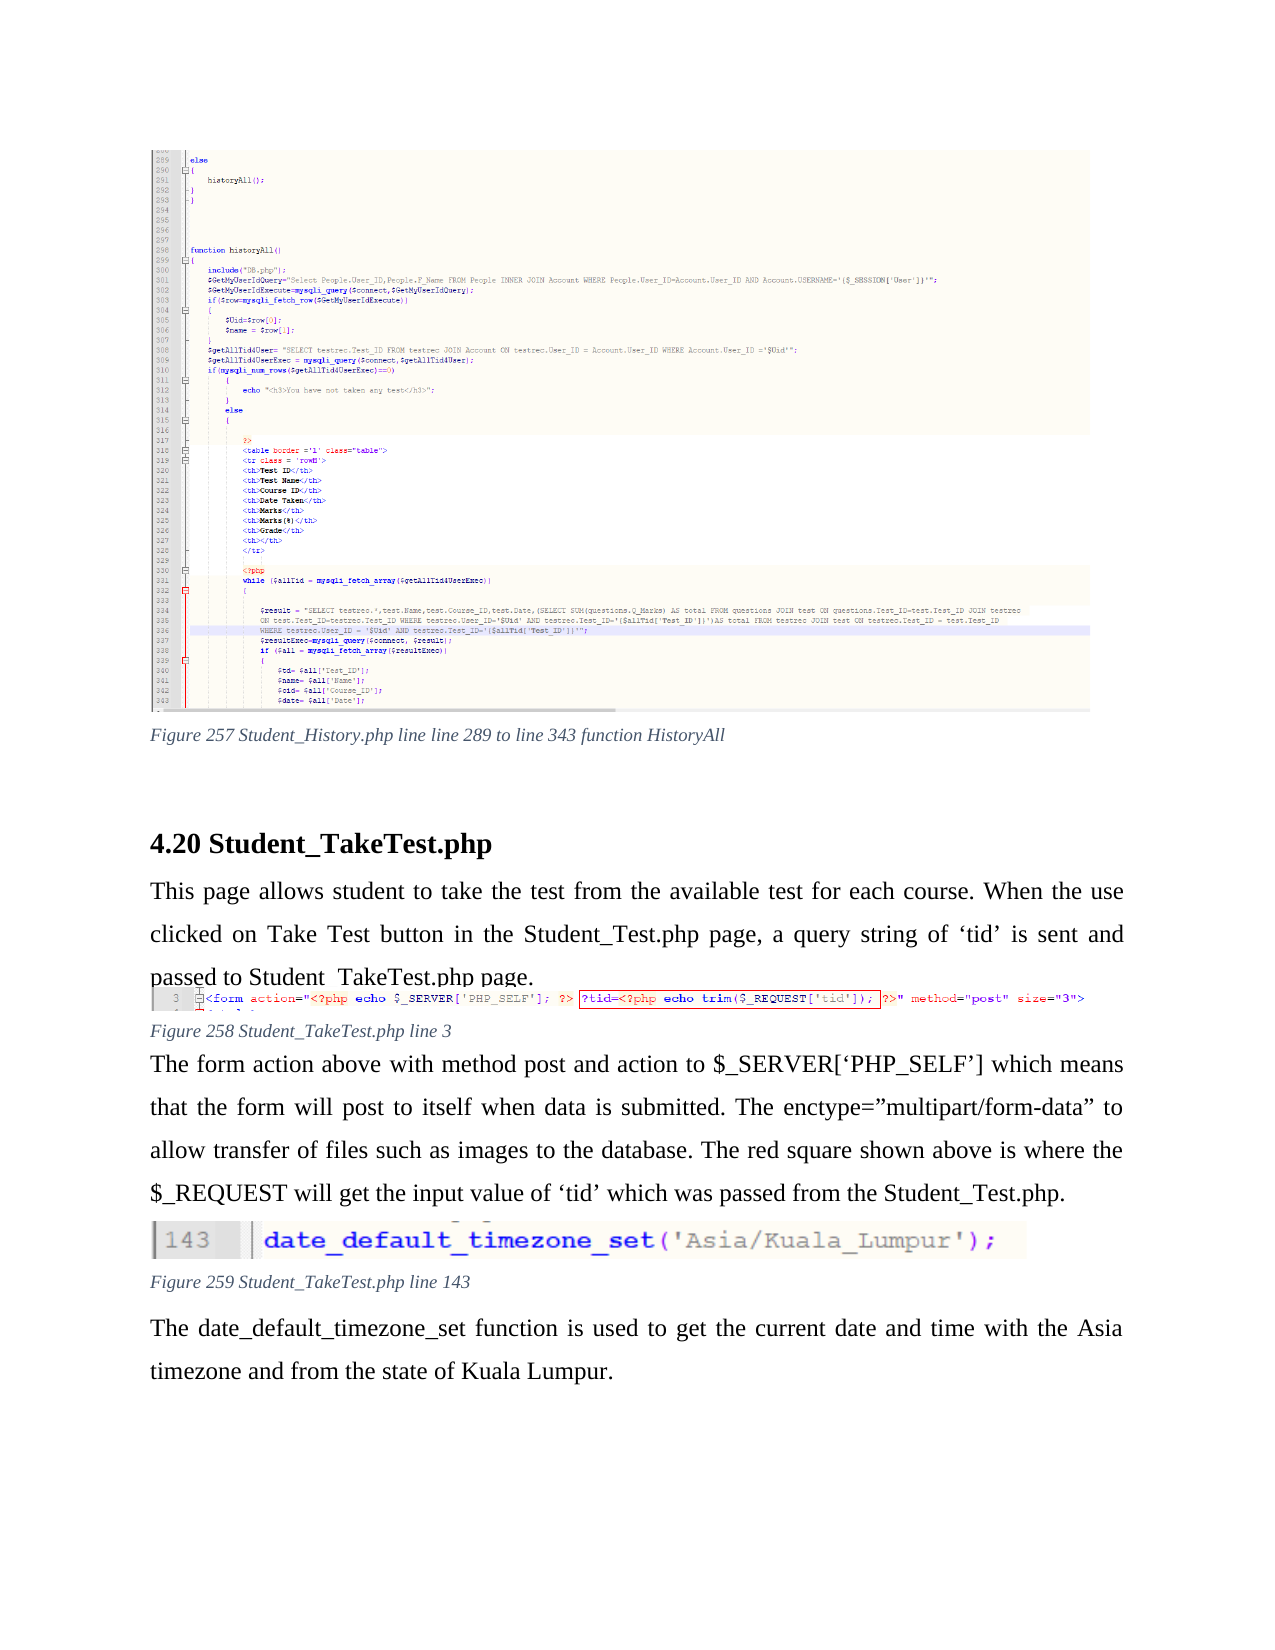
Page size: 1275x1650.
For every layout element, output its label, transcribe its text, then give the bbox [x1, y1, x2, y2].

picture [150, 987, 1091, 1011]
picture [150, 1221, 1027, 1259]
text This page allows student to take the test from the available test for each course. When the use clicked on Take Test button in the Student_Test.php page, a query string of ‘tid’ is sent and passed to Student_TakeTest.php page. [150, 876, 1125, 991]
picture [150, 150, 1091, 712]
subtitle 4.20 Student_TakeTest.php [150, 826, 1125, 859]
text The form action above with method post and action to $_SERVER[‘PHP_SELF’] which means that the form will post to itself when data is submitted. The enctype=”multipart/form-data” to allow transfer of files such as images to the database. The red square shown above is where the $_REQUEST will get the input value of ‘tid’ which was passed from the Student_Test.php. [150, 1049, 1125, 1207]
text The date_default_timezone_set function is used to get the current date and time with the Asia timezone and from the state of Kuala Lumpur. [150, 1313, 1125, 1385]
